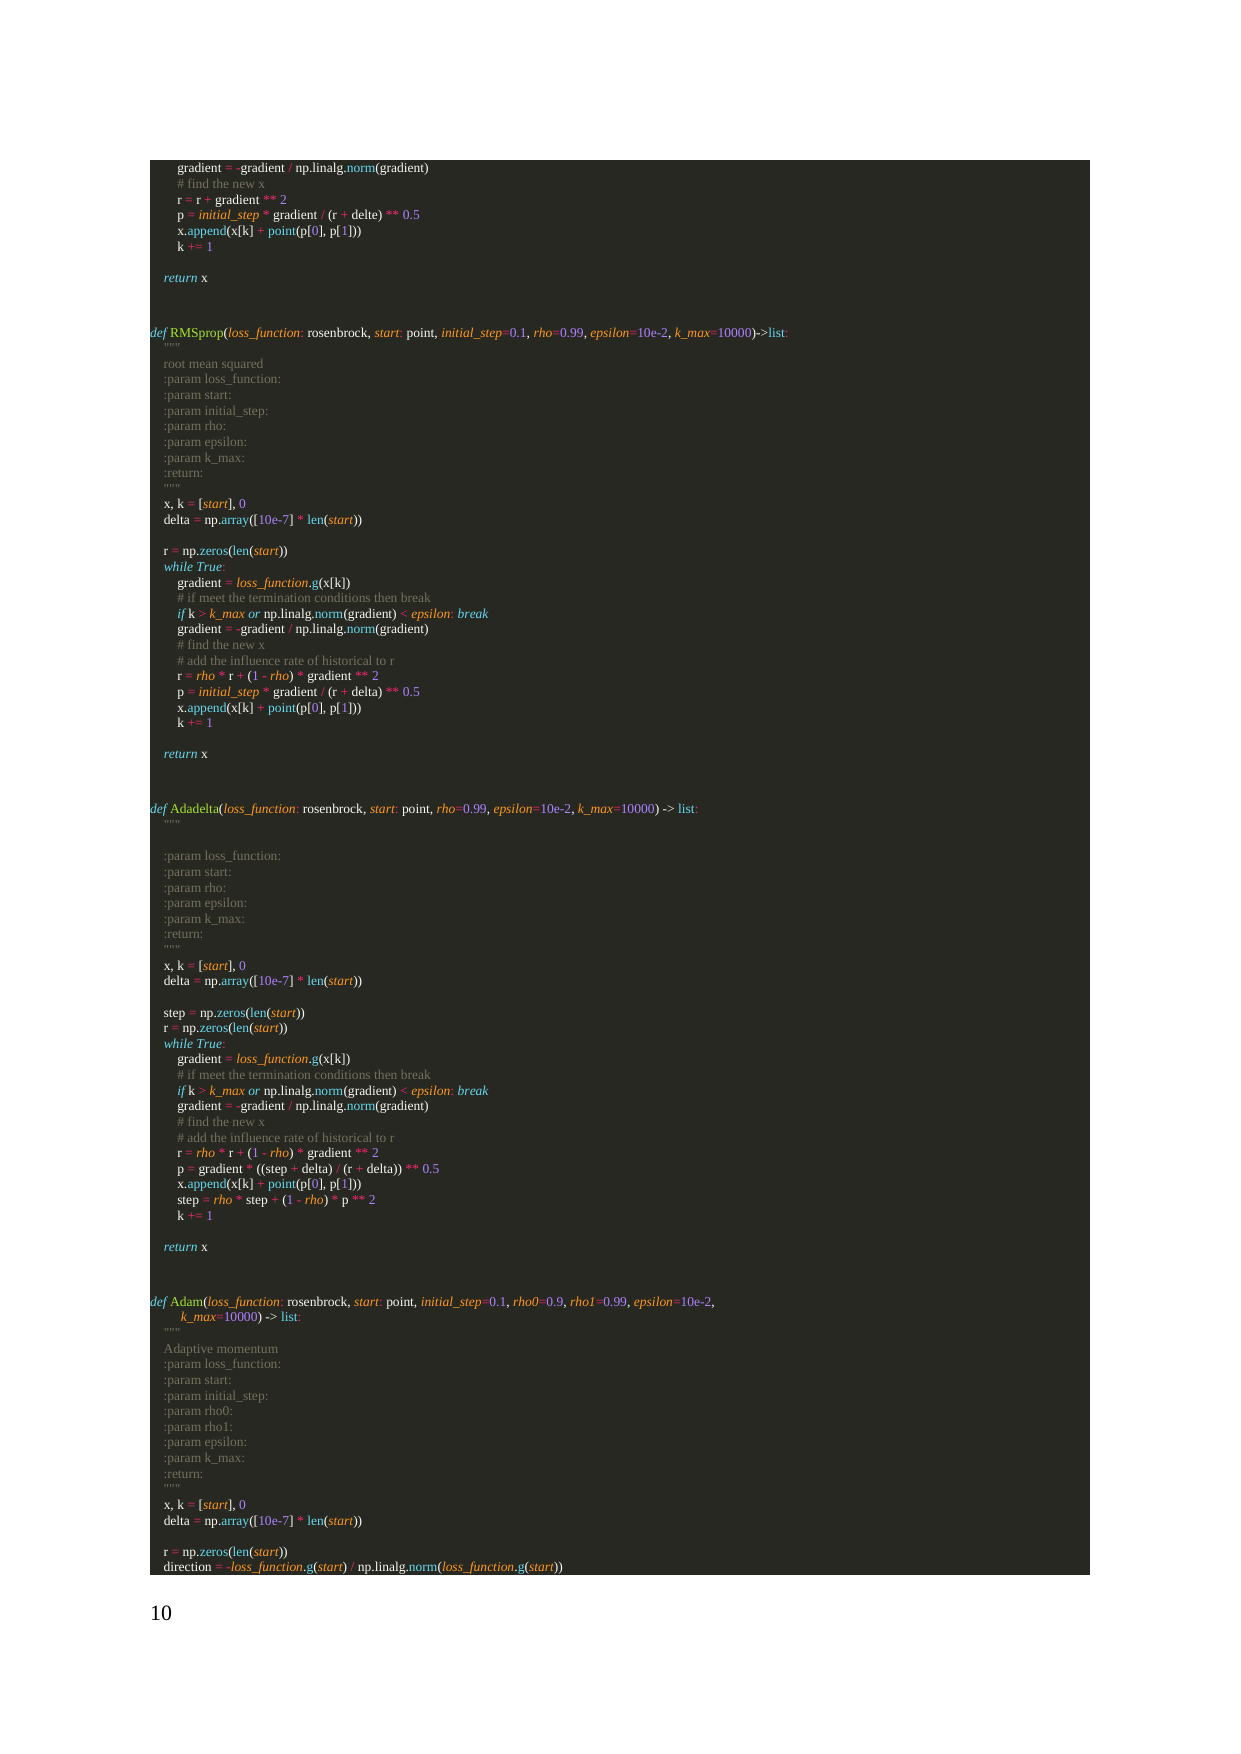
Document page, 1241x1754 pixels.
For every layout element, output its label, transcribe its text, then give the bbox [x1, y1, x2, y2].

text def Adadelta(loss_function: rosenbrock, start: point, rho=0.99, epsilon=10e-2, k_max=10000) -> list: """ :param loss_function: :param start: :param rho: :param epsilon: :param k_max: :return: """ x, k = [start], 0 delta = np.array([10e-7] * len(start)) step = np.zeros(len(start)) r = np.zeros(len(start)) while True: gradient = loss_function.g(x[k]) # if meet the termination conditions then break if k > k_max or np.linalg.norm(gradient) < epsilon: break gradient = -gradient / np.linalg.norm(gradient) # find the new x # add the influence rate of historical to r r = rho * r + (1 - rho) * gradient ** 2 p = gradient * ((step + delta) / (r + delta)) ** 0.5 x.append(x[k] + point(p[0], p[1])) step = rho * step + (1 - rho) * p ** 2 k += 1 return x [150, 786, 1090, 1278]
text def RMSprop(loss_function: rosenbrock, start: point, initial_step=0.1, rho=0.99, epsilon=10e-2, k_max=10000)->list: """ root mean squared :param loss_function: :param start: :param initial_step: :param rho: :param epsilon: :param k_max: :return: """ x, k = [start], 0 delta = np.array([10e-7] * len(start)) r = np.zeros(len(start)) while True: gradient = loss_function.g(x[k]) # if meet the termination conditions then break if k > k_max or np.linalg.norm(gradient) < epsilon: break gradient = -gradient / np.linalg.norm(gradient) # find the new x # add the influence rate of historical to r r = rho * r + (1 - rho) * gradient ** 2 p = initial_step * gradient / (r + delta) ** 0.5 x.append(x[k] + point(p[0], p[1])) k += 1 return x [150, 309, 1090, 786]
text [150, 160, 1090, 309]
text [150, 1278, 1090, 1575]
